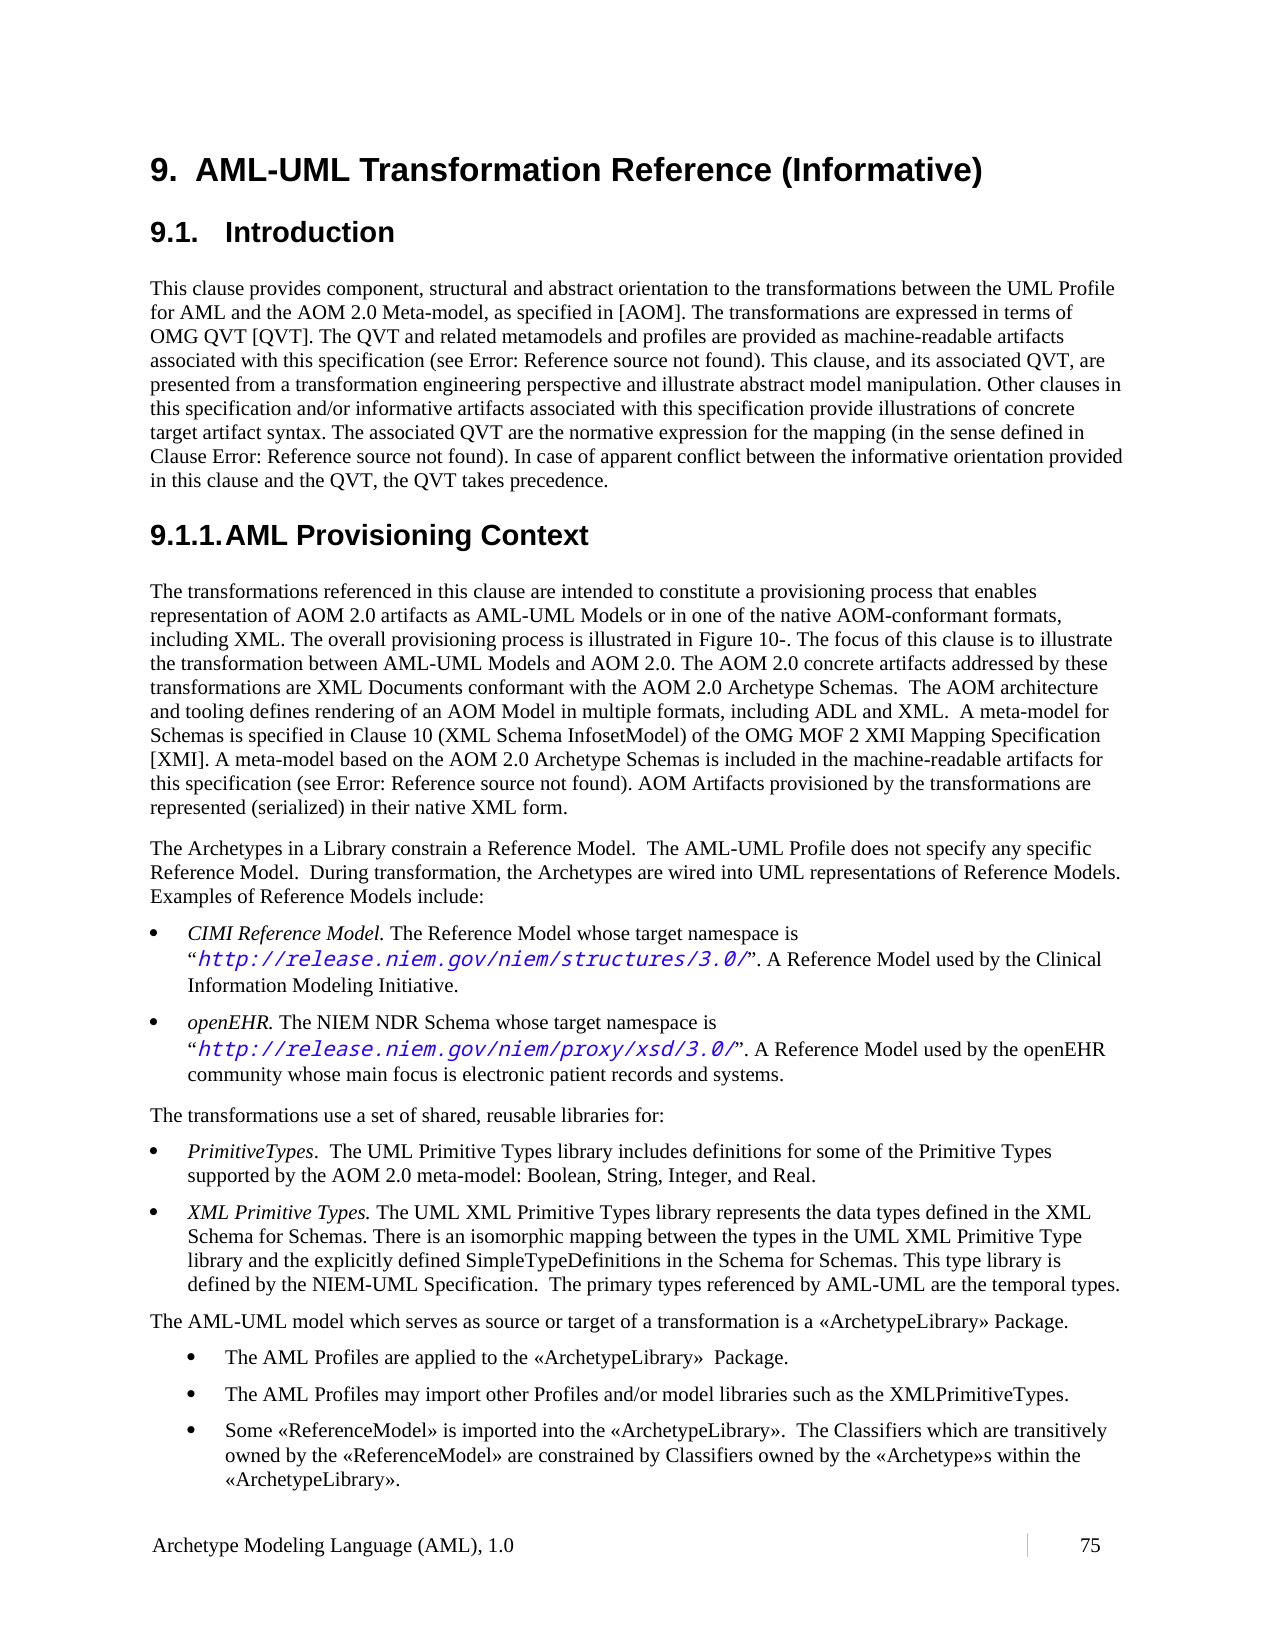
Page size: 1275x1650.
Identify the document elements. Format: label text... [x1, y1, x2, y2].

text CIMI Reference Model. The Reference Model whose target namespace is “http://release.niem.gov/niem/structures/3.0/”. A Reference Model used by the Clinical Information Modeling Initiative. [150, 921, 1125, 997]
list The AML Profiles may import other Profiles and/or model libraries such as the XMLPrimitiveTypes. [187, 1382, 1125, 1406]
list Some «ReferenceModel» is imported into the «ArchetypeLibrary». The Classifiers which are transitively owned by the «ReferenceModel» are constrained by Classifiers owned by the «Archetype»s within the «ArchetypeLibrary». [187, 1418, 1125, 1491]
list The AML-UML model which serves as source or target of a transformation is a «ArchetypeLibrary» Package. [150, 1309, 1125, 1333]
text XML Primitive Types. The UML XML Primitive Types library represents the data types defined in the XML Schema for Schemas. There is an isomorphic mapping between the types in the UML XML Primitive Type library and the explicitly defined SimpleTypeDefinitions in the Schema for Schemas. This type library is defined by the NIEM-UML Specification. The primary types referenced by AML-UML are the temporal types. [150, 1200, 1125, 1296]
list The AML Profiles are applied to the «ArchetypeLibrary» Package. [187, 1345, 1125, 1369]
text The Archetypes in a Library constrain a Reference Model. The AML-UML Profile does not specify any specific Reference Model. During transformation, the Archetypes are wired into UML representations of Reference Models. Examples of Reference Models include: [150, 836, 1125, 908]
subtitle Introduction [150, 215, 1125, 249]
subtitle AML-UML Transformation Reference (Informative) [150, 150, 1125, 188]
text openEHR. The NIEM NDR Schema whose target namespace is “http://release.niem.gov/niem/proxy/xsd/3.0/”. A Reference Model used by the openEHR community whose main focus is electronic patient records and systems. [150, 1009, 1125, 1086]
subtitle AML Provisioning Context [150, 518, 1125, 552]
text The transformations use a set of shared, reusable libraries for: [150, 1103, 1125, 1127]
text PrimitiveTypes. The UML Primitive Types library includes definitions for some of the Primitive Types supported by the AOM 2.0 meta-model: Boolean, String, Integer, and Real. [150, 1139, 1125, 1187]
